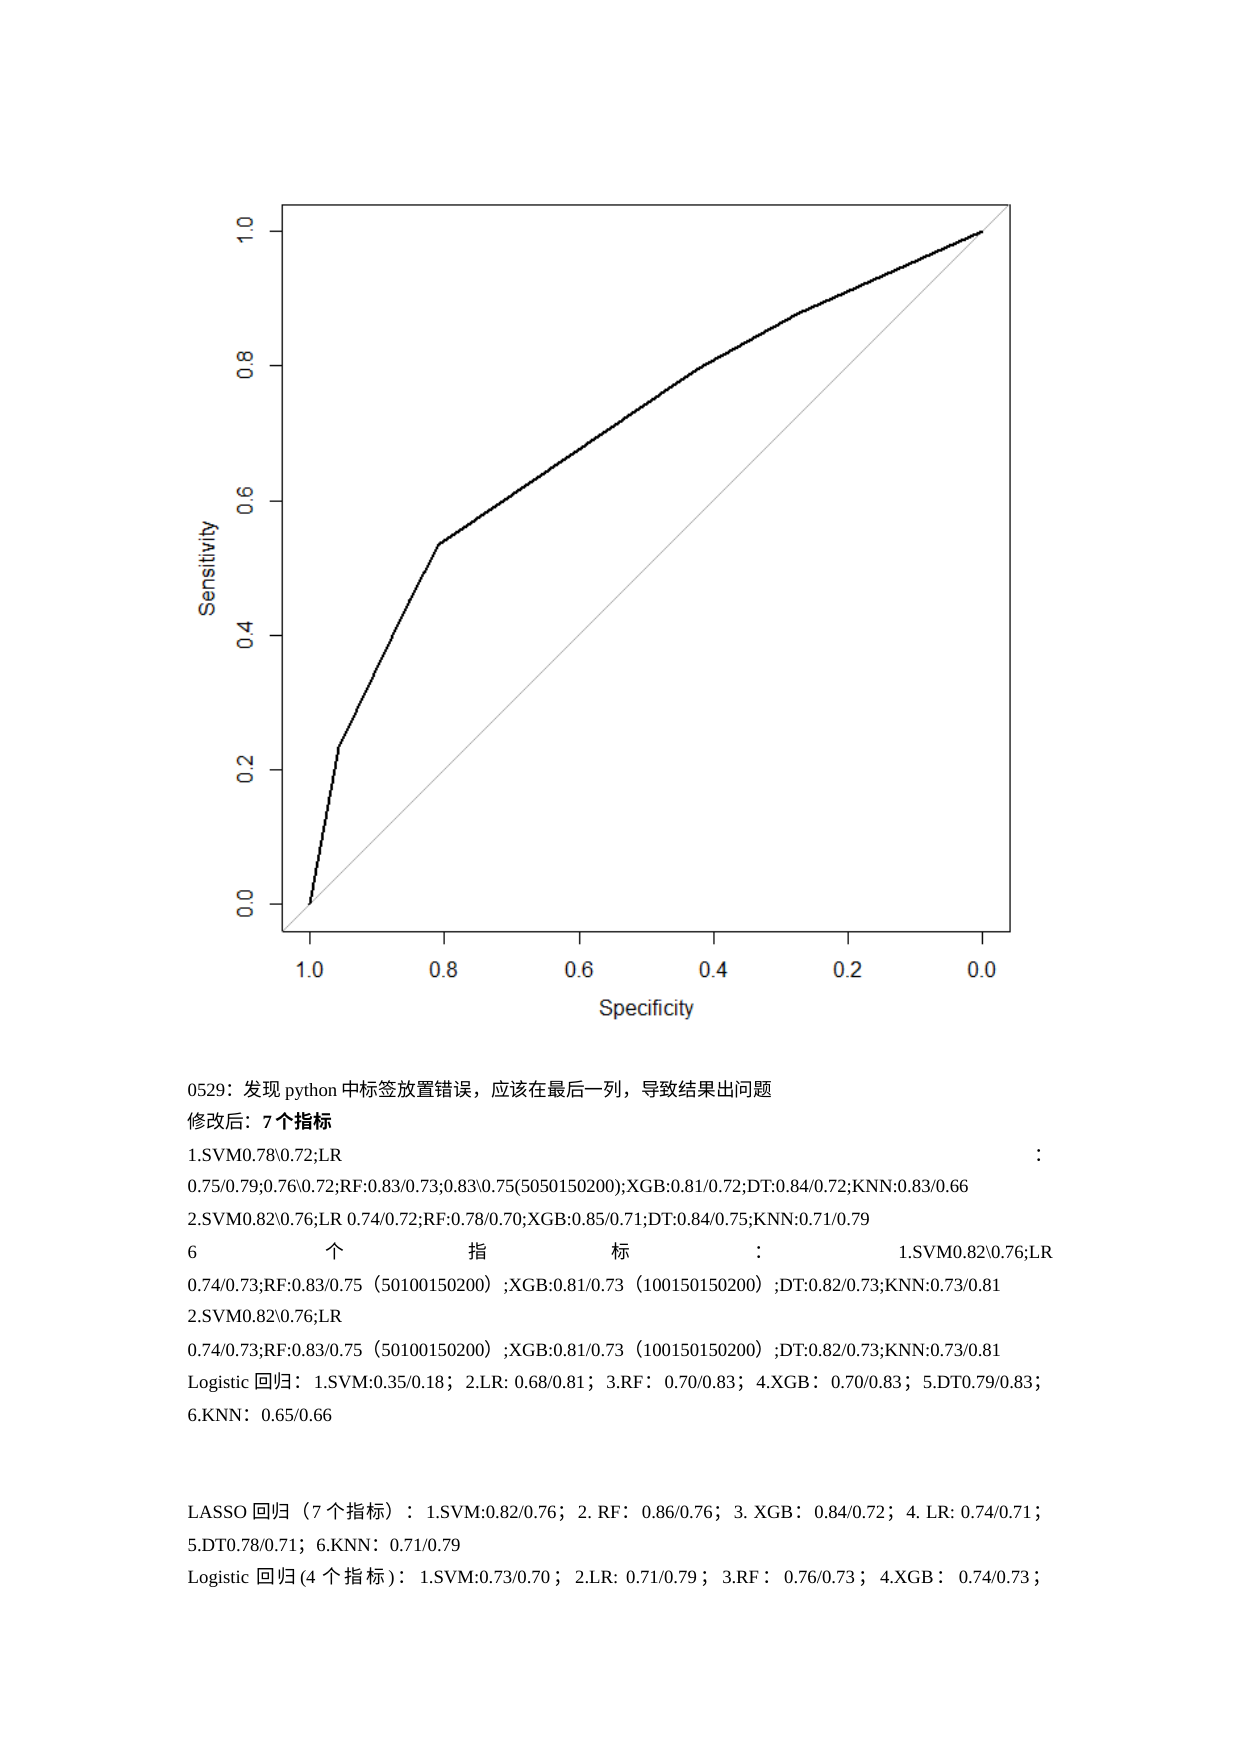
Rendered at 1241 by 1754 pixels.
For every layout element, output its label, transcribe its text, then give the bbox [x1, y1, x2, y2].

text 6个指标：1.SVM0.82\0.76;LR 0.74/0.73;RF:0.83/0.75（50100150200）;XGB:0.81/0.73（100150150200）;DT:0.82/0.73;KNN:0.73/0.81 [187, 1234, 1053, 1299]
text Logistic回归：1.SVM:0.35/0.18；2.LR: 0.68/0.81；3.RF：0.70/0.83；4.XGB：0.70/0.83；5.DT0.79/0.83；6.KNN：0.65/0.66 [187, 1364, 1053, 1429]
text 2.SVM0.82\0.76;LR 0.74/0.72;RF:0.78/0.70;XGB:0.85/0.71;DT:0.84/0.75;KNN:0.71/0.79 [187, 1202, 1053, 1234]
text 1.SVM0.78\0.72;LR ：0.75/0.79;0.76\0.72;RF:0.83/0.73;0.83\0.75(5050150200);XGB:0.81/0.72;DT:0.84/0.72;KNN:0.83/0.66 [187, 1137, 1053, 1202]
text 0529：发现python中标签放置错误，应该在最后一列，导致结果出问题 [187, 1072, 1053, 1104]
text LASSO回归（7个指标）：1.SVM:0.82/0.76；2. RF：0.86/0.76；3. XGB：0.84/0.72；4. LR: 0.74/0.71；5.DT0.78/0.71；6.KNN：0.71/0.79 [187, 1494, 1053, 1559]
text 修改后：7个指标 [187, 1104, 1053, 1137]
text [187, 1559, 1053, 1592]
picture [187, 162, 1053, 1030]
text 2.SVM0.82\0.76;LR 0.74/0.73;RF:0.83/0.75（50100150200）;XGB:0.81/0.73（100150150200）;DT:0.82/0.73;KNN:0.73/0.81 [187, 1299, 1053, 1364]
